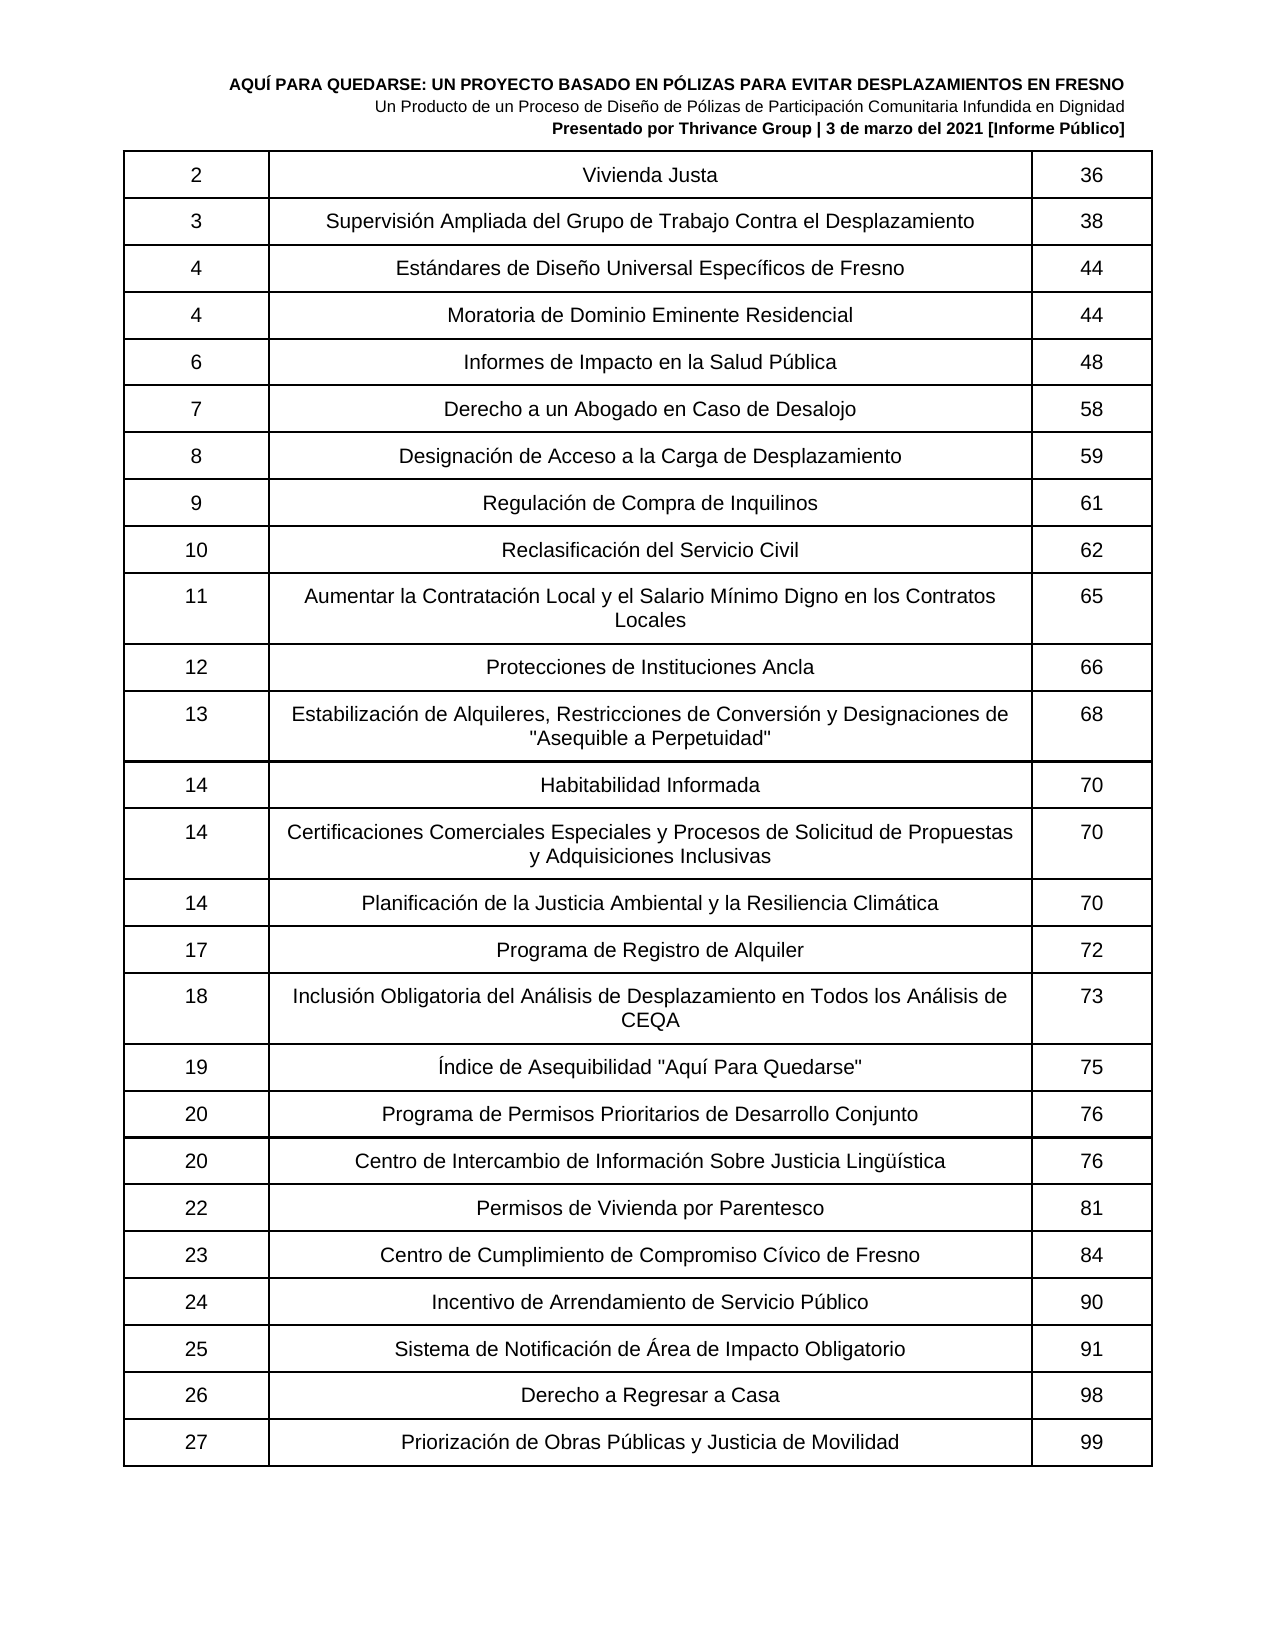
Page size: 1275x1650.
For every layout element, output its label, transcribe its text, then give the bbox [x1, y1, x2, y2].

table_cell 4 [125, 246, 268, 291]
table_cell 18 [125, 974, 268, 1043]
table_cell Permisos de Vivienda por Parentesco [270, 1185, 1031, 1230]
table_cell 10 [125, 527, 268, 572]
table_cell 59 [1033, 433, 1151, 478]
table_cell 17 [125, 927, 268, 972]
table_cell Derecho a un Abogado en Caso de Desalojo [270, 386, 1031, 431]
table_cell Sistema de Notificación de Área de Impacto Obligatorio [270, 1326, 1031, 1371]
table_cell 20 [125, 1092, 268, 1136]
table_cell 14 [125, 809, 268, 878]
table_cell 84 [1033, 1232, 1151, 1277]
table_cell 66 [1033, 645, 1151, 689]
table_cell Priorización de Obras Públicas y Justicia de Movilidad [270, 1420, 1031, 1464]
table_cell Protecciones de Instituciones Ancla [270, 645, 1031, 689]
table_cell 98 [1033, 1373, 1151, 1418]
table_cell 90 [1033, 1279, 1151, 1324]
table_cell Aumentar la Contratación Local y el Salario Mínimo Digno en los Contratos Locales [270, 574, 1031, 643]
table_cell Centro de Intercambio de Información Sobre Justicia Lingüística [270, 1139, 1031, 1183]
table_cell 58 [1033, 386, 1151, 431]
table_cell 48 [1033, 340, 1151, 384]
table_cell Programa de Registro de Alquiler [270, 927, 1031, 972]
table_cell 13 [125, 692, 268, 760]
table_cell 12 [125, 645, 268, 689]
table_cell 20 [125, 1139, 268, 1183]
table_cell 70 [1033, 880, 1151, 925]
table_cell Designación de Acceso a la Carga de Desplazamiento [270, 433, 1031, 478]
table_cell 23 [125, 1232, 268, 1277]
table_cell Inclusión Obligatoria del Análisis de Desplazamiento en Todos los Análisis de CEQA [270, 974, 1031, 1043]
table_cell Incentivo de Arrendamiento de Servicio Público [270, 1279, 1031, 1324]
table_cell 76 [1033, 1139, 1151, 1183]
table_cell Certificaciones Comerciales Especiales y Procesos de Solicitud de Propuestas y Adquisiciones Inclusivas [270, 809, 1031, 878]
table_cell 44 [1033, 293, 1151, 337]
table_cell Supervisión Ampliada del Grupo de Trabajo Contra el Desplazamiento [270, 199, 1031, 244]
table_cell 62 [1033, 527, 1151, 572]
table_cell 7 [125, 386, 268, 431]
table_cell Estabilización de Alquileres, Restricciones de Conversión y Designaciones de "Asequible a Perpetuidad" [270, 692, 1031, 760]
table_cell 76 [1033, 1092, 1151, 1136]
table_cell Regulación de Compra de Inquilinos [270, 480, 1031, 525]
table_cell Estándares de Diseño Universal Específicos de Fresno [270, 246, 1031, 291]
table_cell 11 [125, 574, 268, 643]
table_cell 61 [1033, 480, 1151, 525]
table_cell 9 [125, 480, 268, 525]
table_cell Programa de Permisos Prioritarios de Desarrollo Conjunto [270, 1092, 1031, 1136]
table_cell 24 [125, 1279, 268, 1324]
table_cell 38 [1033, 199, 1151, 244]
table_cell Informes de Impacto en la Salud Pública [270, 340, 1031, 384]
table_cell Habitabilidad Informada [270, 763, 1031, 807]
table_cell Reclasificación del Servicio Civil [270, 527, 1031, 572]
table_cell 75 [1033, 1045, 1151, 1089]
table_cell 8 [125, 433, 268, 478]
table_cell 25 [125, 1326, 268, 1371]
table_cell 14 [125, 763, 268, 807]
table_cell 36 [1033, 152, 1151, 197]
table_cell 14 [125, 880, 268, 925]
table_cell 72 [1033, 927, 1151, 972]
table_cell 73 [1033, 974, 1151, 1043]
table_cell 91 [1033, 1326, 1151, 1371]
table_cell 65 [1033, 574, 1151, 643]
table_cell 70 [1033, 809, 1151, 878]
table_cell 4 [125, 293, 268, 337]
table_cell 3 [125, 199, 268, 244]
table_cell 2 [125, 152, 268, 197]
table_cell 26 [125, 1373, 268, 1418]
table_cell Vivienda Justa [270, 152, 1031, 197]
table_cell 70 [1033, 763, 1151, 807]
table_cell Índice de Asequibilidad "Aquí Para Quedarse" [270, 1045, 1031, 1089]
table_cell 22 [125, 1185, 268, 1230]
table_cell 99 [1033, 1420, 1151, 1464]
table_cell 68 [1033, 692, 1151, 760]
table_cell Moratoria de Dominio Eminente Residencial [270, 293, 1031, 337]
table_cell 6 [125, 340, 268, 384]
table_cell 19 [125, 1045, 268, 1089]
table_cell Centro de Cumplimiento de Compromiso Cívico de Fresno [270, 1232, 1031, 1277]
table_cell 44 [1033, 246, 1151, 291]
table_cell Planificación de la Justicia Ambiental y la Resiliencia Climática [270, 880, 1031, 925]
table_cell 27 [125, 1420, 268, 1464]
table_cell 81 [1033, 1185, 1151, 1230]
table_cell Derecho a Regresar a Casa [270, 1373, 1031, 1418]
